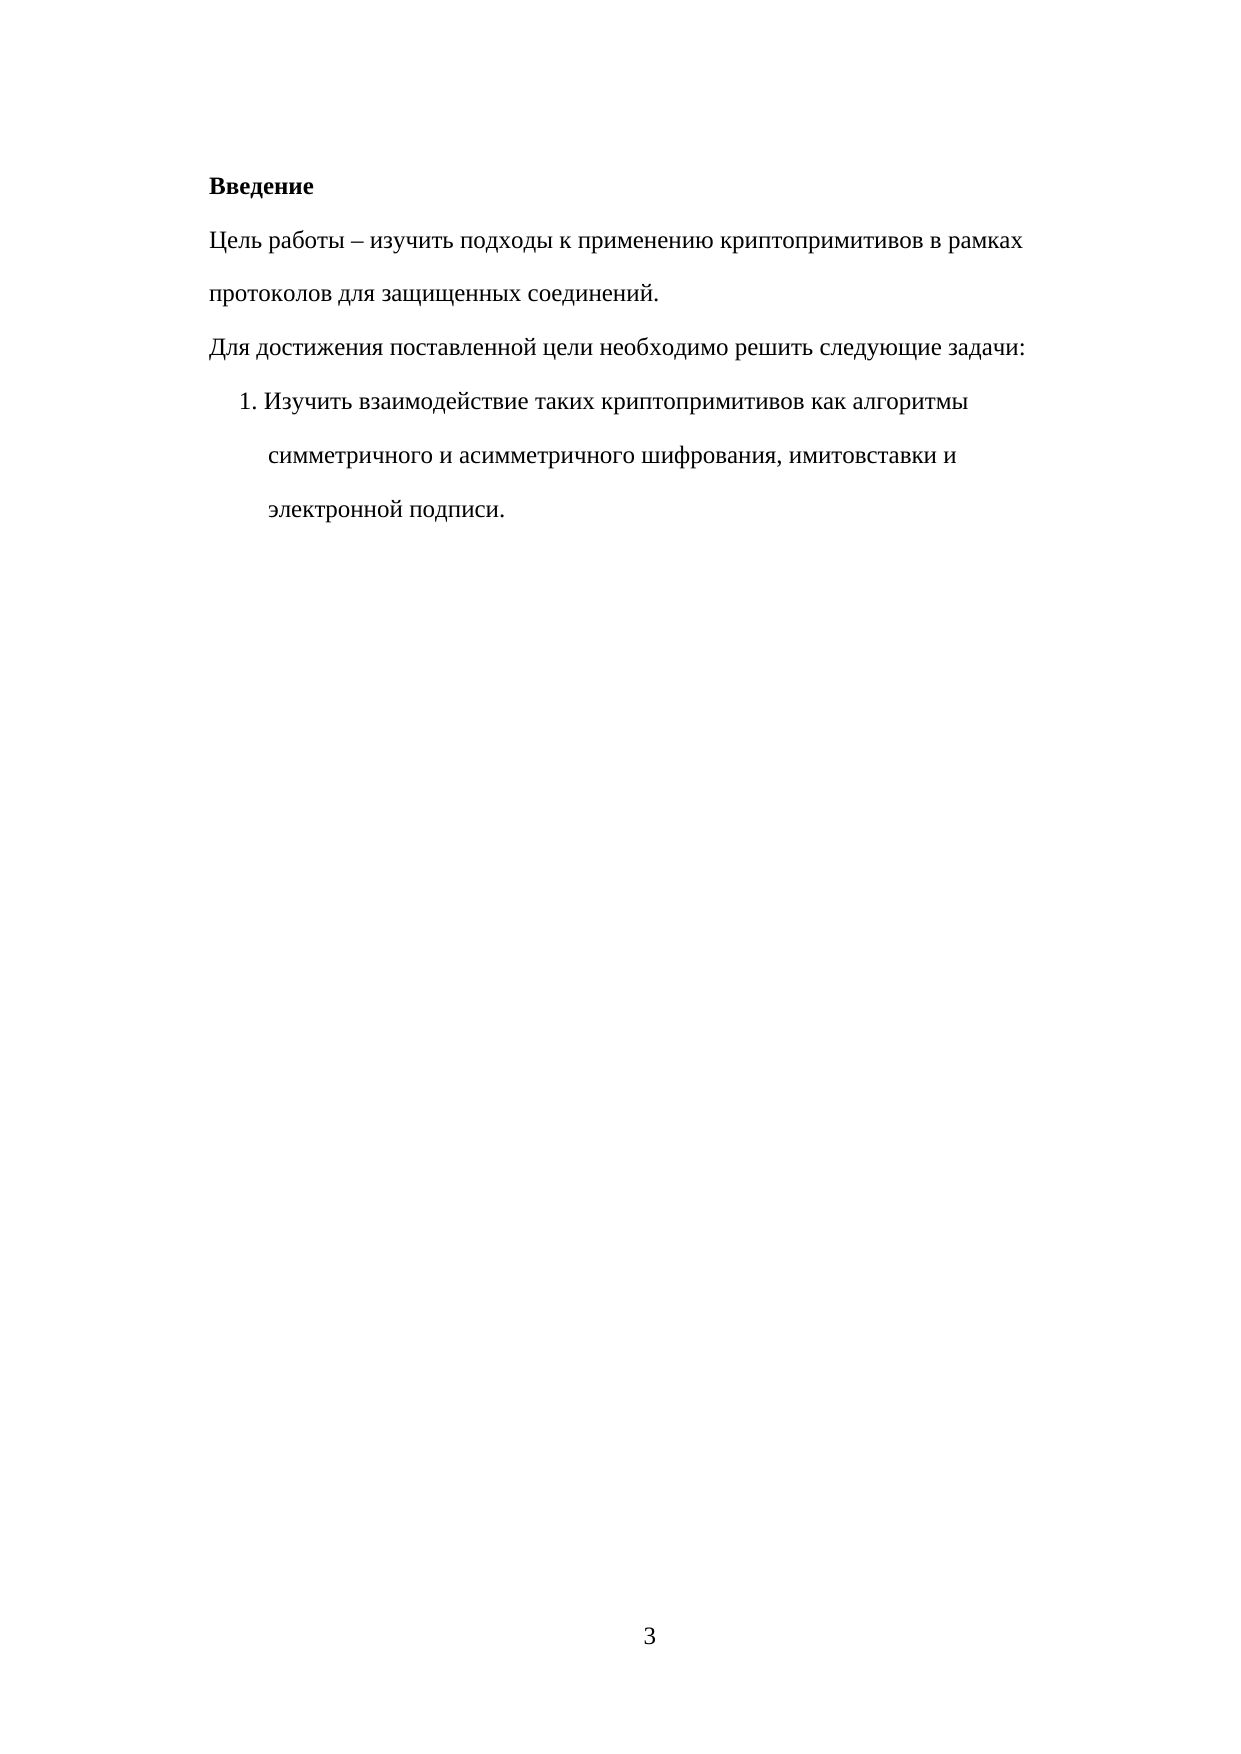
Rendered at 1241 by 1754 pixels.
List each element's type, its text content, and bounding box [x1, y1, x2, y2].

subtitle Введение [150, 171, 1090, 199]
text Для достижения поставленной цели необходимо решить следующие задачи: [150, 332, 1090, 361]
text Цель работы – изучить подходы к применению криптопримитивов в рамках [150, 225, 1090, 253]
text 1. Изучить взаимодействие таких криптопримитивов как алгоритмы [209, 386, 1090, 415]
text электронной подписи. [209, 494, 1090, 523]
text протоколов для защищенных соединений. [150, 278, 1090, 307]
text симметричного и асимметричного шифрования, имитовставки и [209, 440, 1090, 469]
